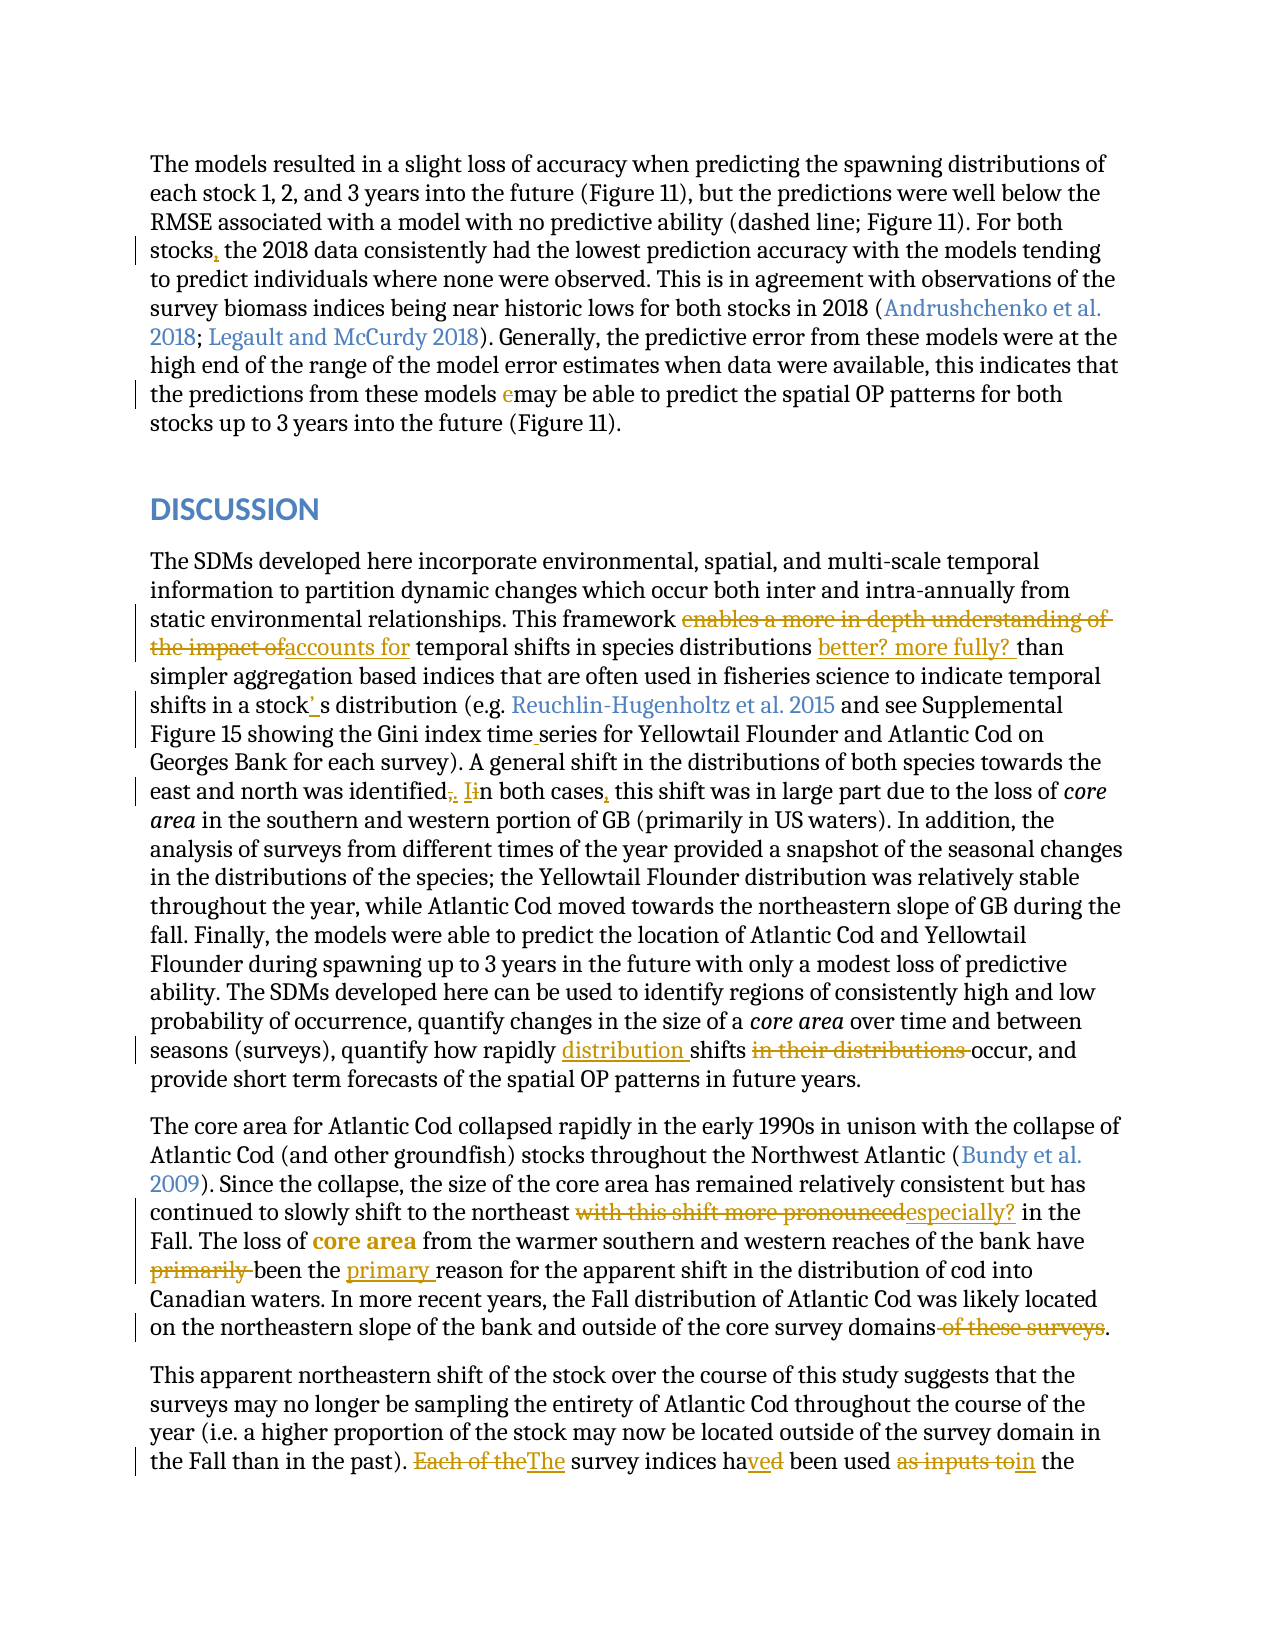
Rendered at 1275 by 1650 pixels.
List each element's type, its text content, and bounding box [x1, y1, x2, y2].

text The SDMs developed here incorporate environmental, spatial, and multi-scale temporal information to partition dynamic changes which occur both inter and intra-annually from static environmental relationships. This framework temporal shifts in species distributions than simpler aggregation based indices that are often used in fisheries science to indicate temporal shifts in a stocks distribution (e.g. Reuchlin-Hugenholtz et al. 2015 and see Supplemental Figure 15 showing the Gini index timeseries for Yellowtail Flounder and Atlantic Cod on Georges Bank for each survey). A general shift in the distributions of both species towards the east and north was identified n both cases this shift was in large part due to the loss of core area in the southern and western portion of GB (primarily in US waters). In addition, the analysis of surveys from different times of the year provided a snapshot of the seasonal changes in the distributions of the species; the Yellowtail Flounder distribution was relatively stable throughout the year, while Atlantic Cod moved towards the northeastern slope of GB during the fall. Finally, the models were able to predict the location of Atlantic Cod and Yellowtail Flounder during spawning up to 3 years in the future with only a modest loss of predictive ability. The SDMs developed here can be used to identify regions of consistently high and low probability of occurrence, quantify changes in the size of a core area over time and between seasons (surveys), quantify how rapidly shifts occur, and provide short term forecasts of the spatial OP patterns in future years. [150, 547, 1125, 1093]
text The models resulted in a slight loss of accuracy when predicting the spawning distributions of each stock 1, 2, and 3 years into the future (Figure 11), but the predictions were well below the RMSE associated with a model with no predictive ability (dashed line; Figure 11). For both stocks the 2018 data consistently had the lowest prediction accuracy with the models tending to predict individuals where none were observed. This is in agreement with observations of the survey biomass indices being near historic lows for both stocks in 2018 (Andrushchenko et al. 2018; Legault and McCurdy 2018). Generally, the predictive error from these models were at the high end of the range of the model error estimates when data were available, this indicates that the predictions from these models may be able to predict the spatial OP patterns for both stocks up to 3 years into the future (Figure 11). [150, 150, 1125, 437]
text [150, 1361, 1125, 1476]
subtitle DISCUSSION [150, 487, 1125, 528]
text The core area for Atlantic Cod collapsed rapidly in the early 1990s in unison with the collapse of Atlantic Cod (and other groundfish) stocks throughout the Northwest Atlantic (Bundy et al. 2009). Since the collapse, the size of the core area has remained relatively consistent but has continued to slowly shift to the northeast in the Fall. The loss of core area from the warmer southern and western reaches of the bank have been the reason for the apparent shift in the distribution of cod into Canadian waters. In more recent years, the Fall distribution of Atlantic Cod was likely located on the northeastern slope of the bank and outside of the core survey domains. [150, 1112, 1125, 1342]
